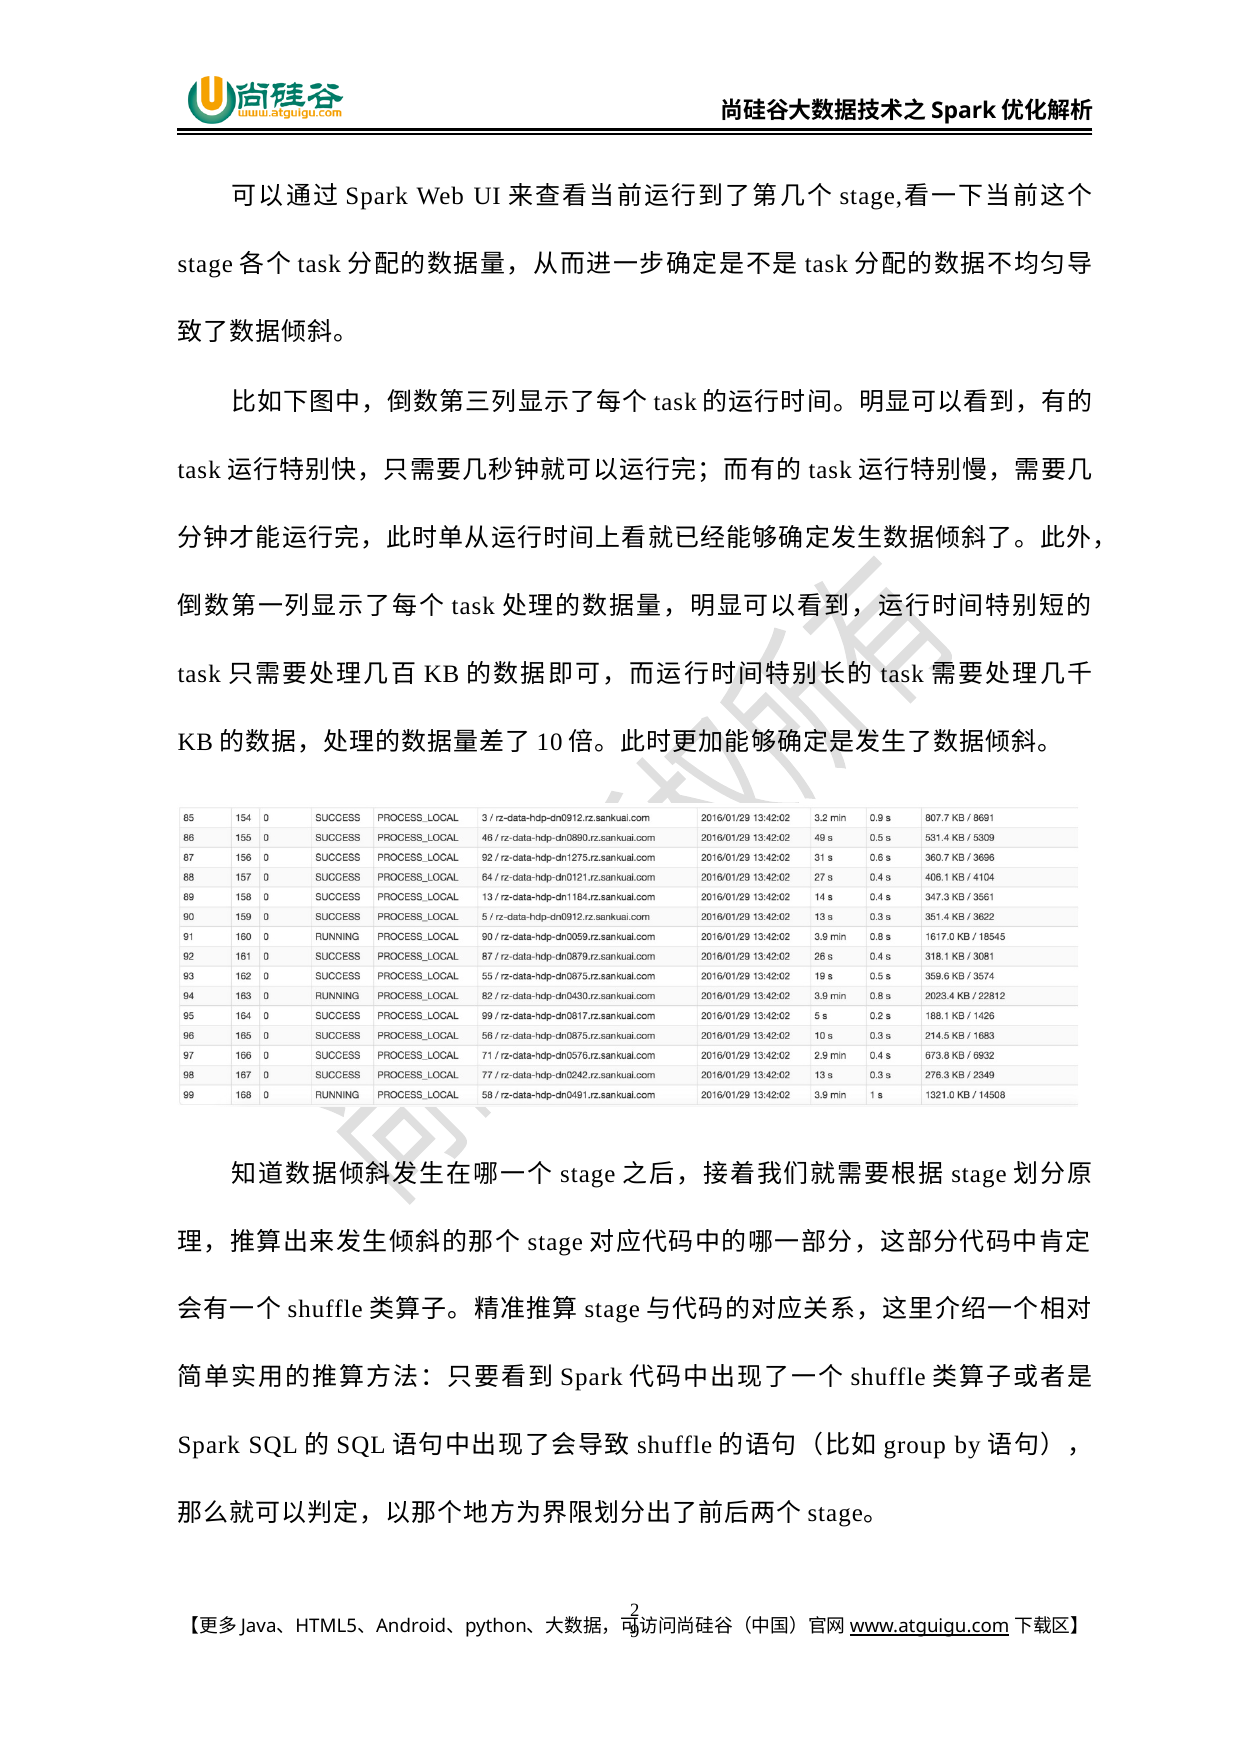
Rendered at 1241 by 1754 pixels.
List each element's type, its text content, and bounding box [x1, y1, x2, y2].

picture [177, 68, 362, 128]
text 可以通过Spark Web UI来查看当前运行到了第几个stage,看一下当前这个stage各个task分配的数据量，从而进一步确定是不是task分配的数据不均匀导致了数据倾斜。 [177, 160, 1092, 364]
picture [177, 803, 1082, 1107]
text 比如下图中，倒数第三列显示了每个task的运行时间。明显可以看到，有的task运行特别快，只需要几秒钟就可以运行完；而有的task运行特别慢，需要几分钟才能运行完，此时单从运行时间上看就已经能够确定发生数据倾斜了。此外，倒数第一列显示了每个task处理的数据量，明显可以看到，运行时间特别短的task只需要处理几百KB的数据即可，而运行时间特别长的task需要处理几千KB的数据，处理的数据量差了10倍。此时更加能够确定是发生了数据倾斜。 [177, 366, 1092, 773]
text 知道数据倾斜发生在哪一个stage之后，接着我们就需要根据stage划分原理，推算出来发生倾斜的那个stage对应代码中的哪一部分，这部分代码中肯定会有一个shuffle类算子。精准推算stage与代码的对应关系，这里介绍一个相对简单实用的推算方法：只要看到Spark代码中出现了一个shuffle类算子或者是Spark SQL的SQL语句中出现了会导致shuffle的语句（比如group by语句），那么就可以判定，以那个地方为界限划分出了前后两个stage。 [177, 1137, 1092, 1545]
